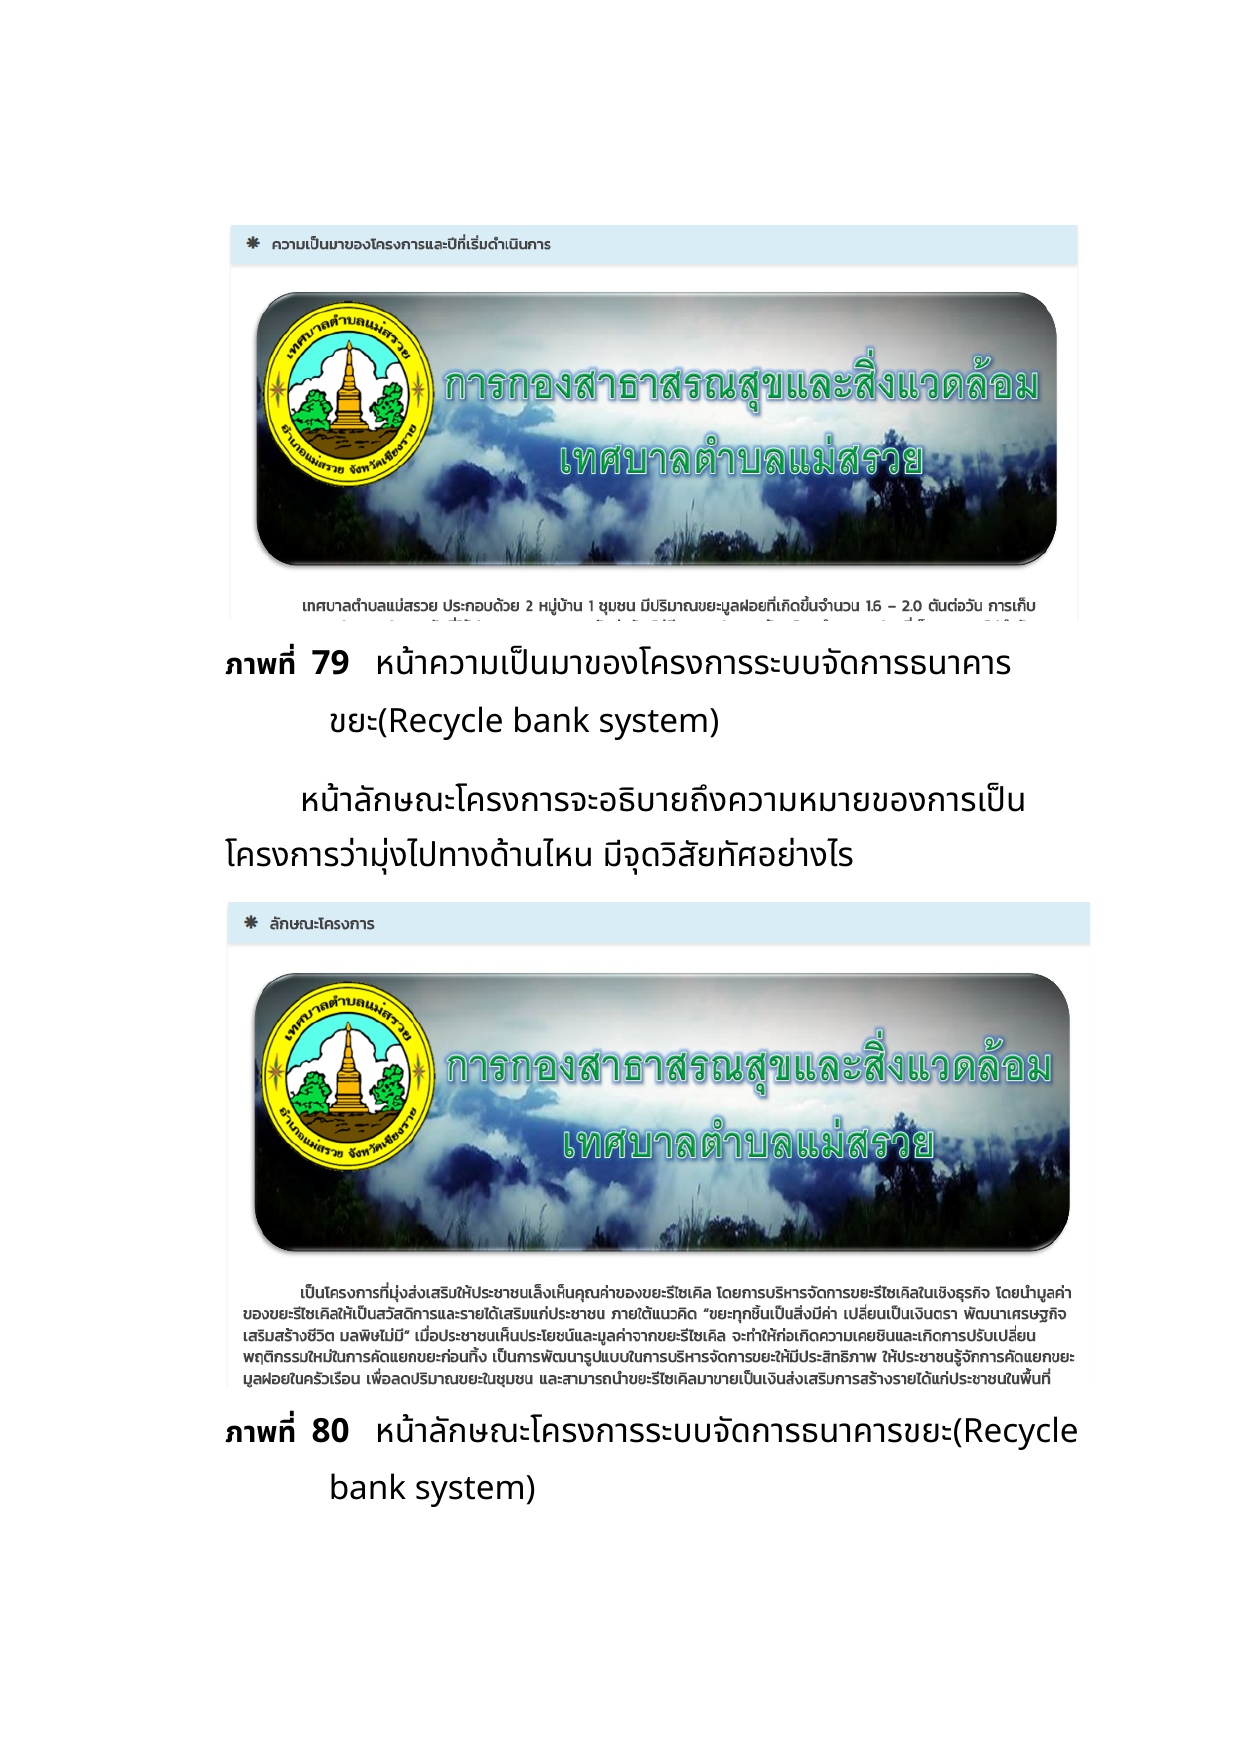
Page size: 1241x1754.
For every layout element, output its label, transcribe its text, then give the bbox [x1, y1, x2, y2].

text หน้าลักษณะโครงการจะอธิบายถึงความหมายของการเป็นโครงการว่ามุ่งไปทางด้านไหน มีจุดวิสัยทัศอย่างไร [225, 776, 1090, 881]
list หน้าความเป็นมาของโครงการระบบจัดการธนาคารขยะ(Recycle bank system) [225, 639, 1090, 748]
list หน้าลักษณะโครงการระบบจัดการธนาคารขยะ(Recycle bank system) [225, 1406, 1090, 1509]
